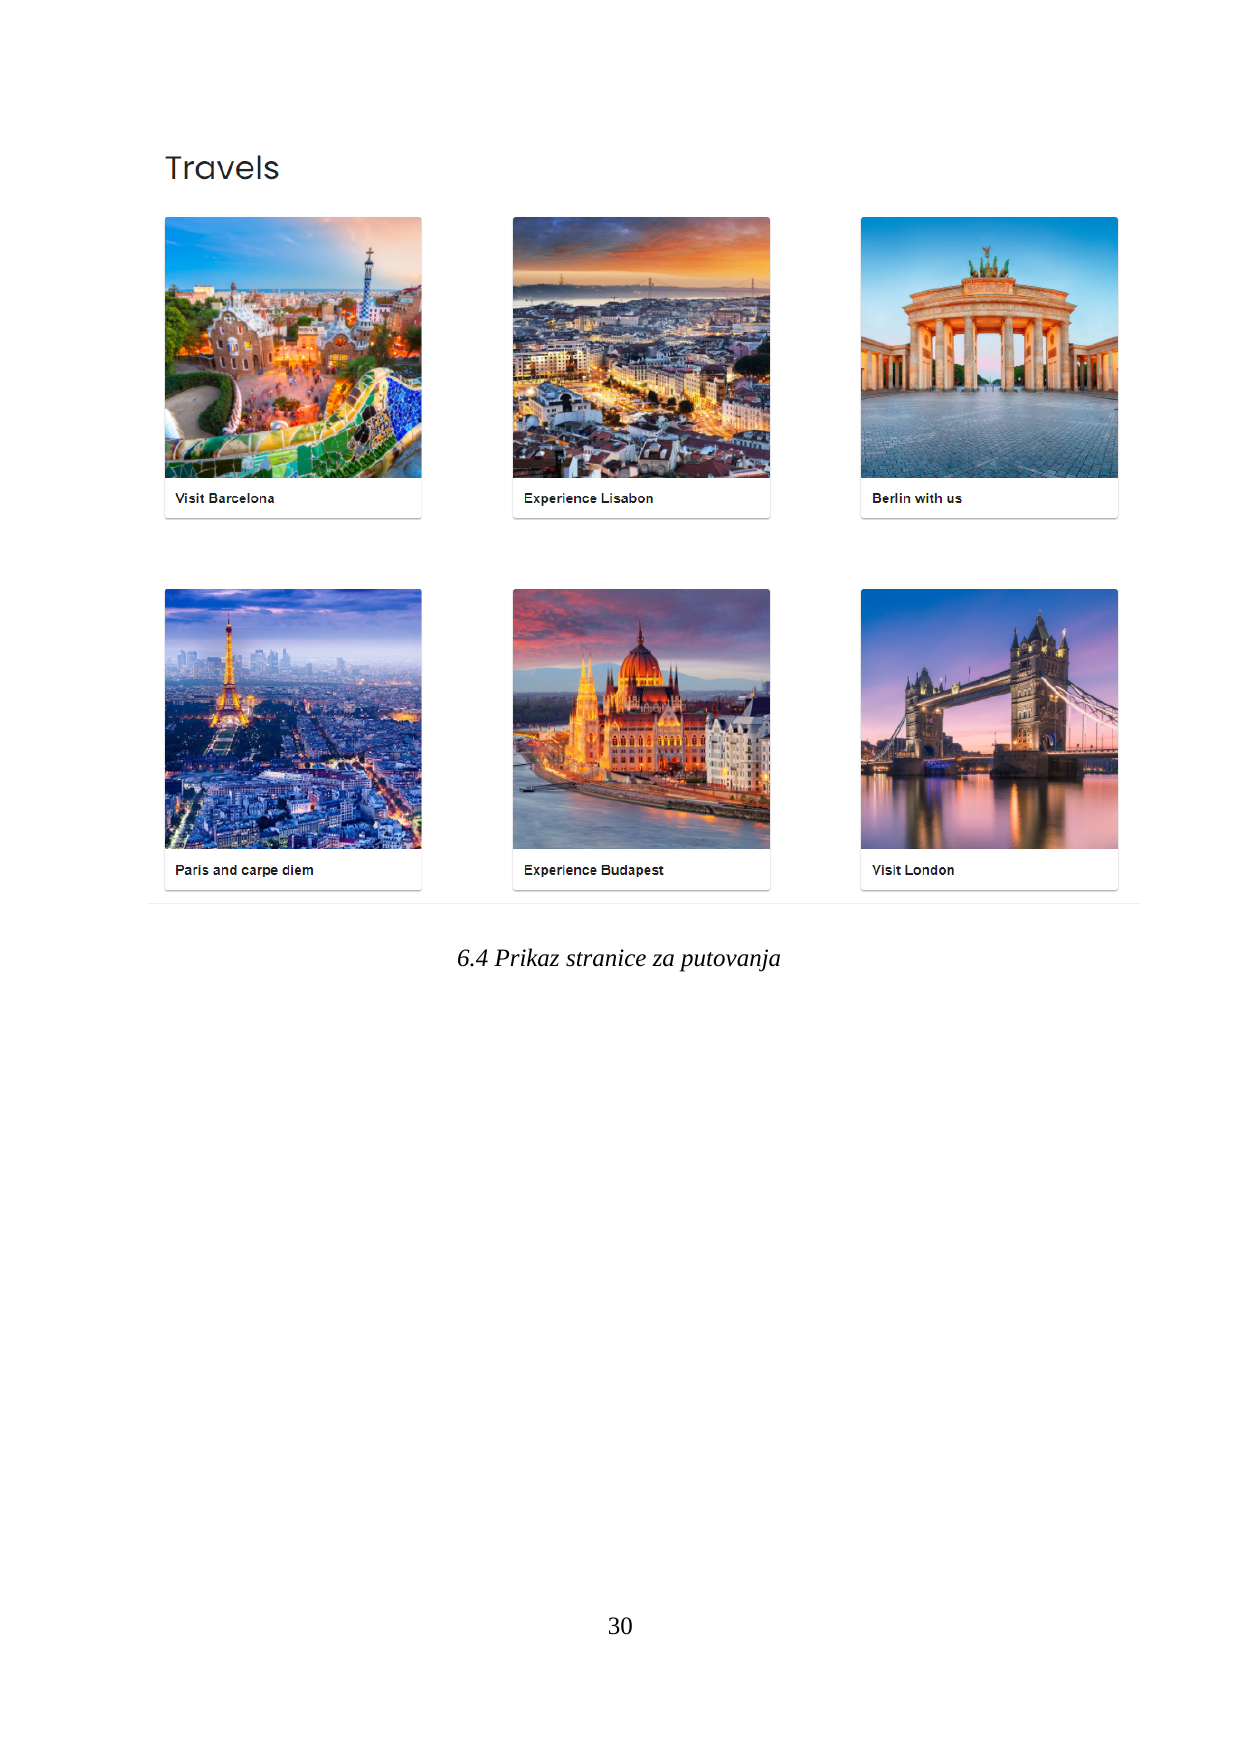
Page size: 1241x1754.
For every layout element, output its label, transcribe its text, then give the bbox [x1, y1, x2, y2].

picture [147, 147, 1141, 904]
text 6.4 Prikaz stranice za putovanja [148, 943, 1092, 972]
